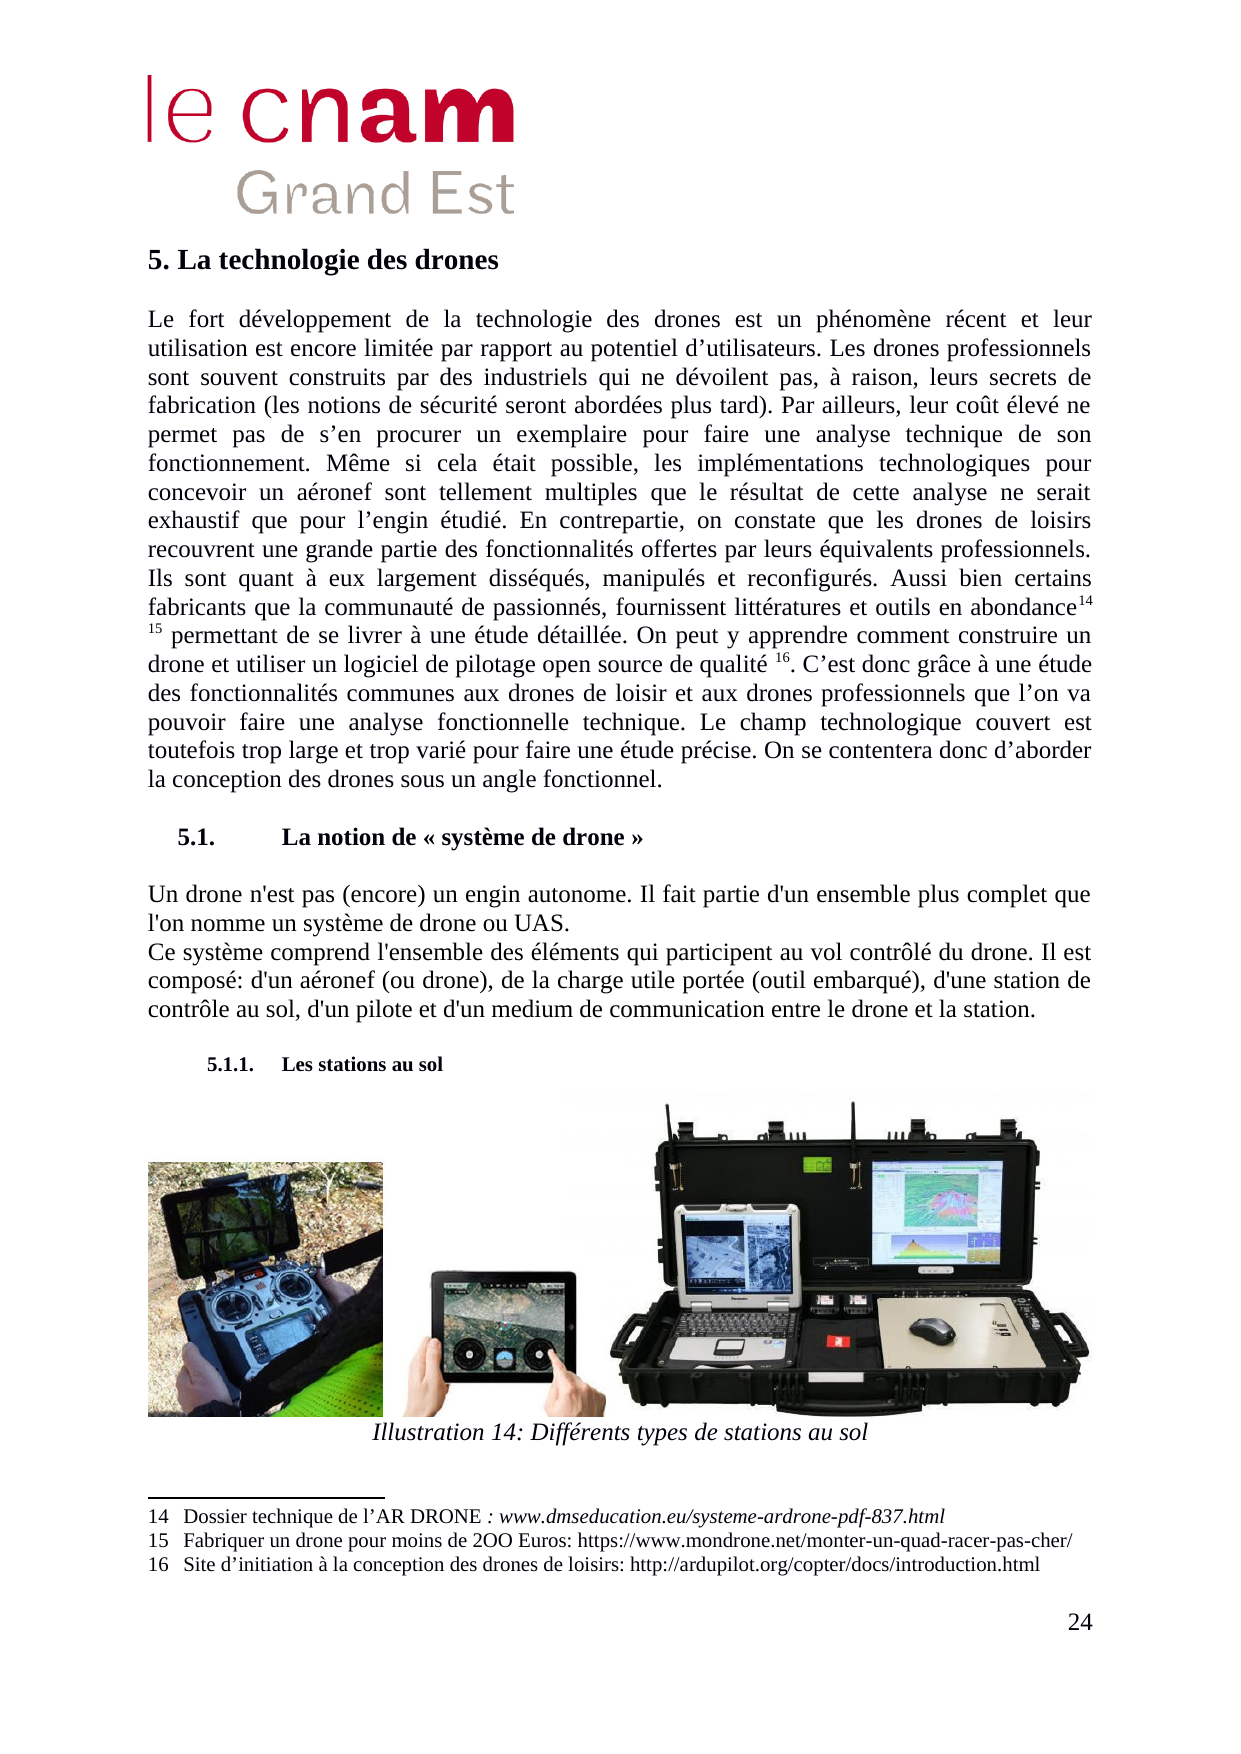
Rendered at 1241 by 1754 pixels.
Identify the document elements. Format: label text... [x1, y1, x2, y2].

text Ce système comprend l'ensemble des éléments qui participent au vol contrôlé du drone. Il est composé: d'un aéronef (ou drone), de la charge utile portée (outil embarqué), d'une station de contrôle au sol, d'un pilote et d'un medium de communication entre le drone et la station. [148, 937, 1092, 1023]
subtitle La technologie des drones [148, 242, 1092, 275]
text Le fort développement de la technologie des drones est un phénomène récent et leur utilisation est encore limitée par rapport au potentiel d’utilisateurs. Les drones professionnels sont souvent construits par des industriels qui ne dévoilent pas, à raison, leurs secrets de fabrication (les notions de sécurité seront abordées plus tard). Par ailleurs, leur coût élevé ne permet pas de s’en procurer un exemplaire pour faire une analyse technique de son fonctionnement. Même si cela était possible, les implémentations technologiques pour concevoir un aéronef sont tellement multiples que le résultat de cette analyse ne serait exhaustif que pour l’engin étudié. En contrepartie, on constate que les drones de loisirs recouvrent une grande partie des fonctionnalités offertes par leurs équivalents professionnels. Ils sont quant à eux largement disséqués, manipulés et reconfigurés. Aussi bien certains fabricants que la communauté de passionnés, fournissent littératures et outils en abondance permettant de se livrer à une étude détaillée. On peut y apprendre comment construire un drone et utiliser un logiciel de pilotage open source de qualité . C’est donc grâce à une étude des fonctionnalités communes aux drones de loisir et aux drones professionnels que l’on va pouvoir faire une analyse fonctionnelle technique. Le champ technologique couvert est toutefois trop large et trop varié pour faire une étude précise. On se contentera donc d’aborder la conception des drones sous un angle fonctionnel. [148, 304, 1092, 793]
picture [147, 1088, 1093, 1417]
subtitle La notion de « système de drone » [177, 822, 1092, 850]
text Un drone n'est pas (encore) un engin autonome. Il fait partie d'un ensemble plus complet que l'on nomme un système de drone ou UAS. [148, 879, 1092, 937]
picture [147, 75, 514, 214]
subtitle Les stations au sol [207, 1052, 1092, 1076]
